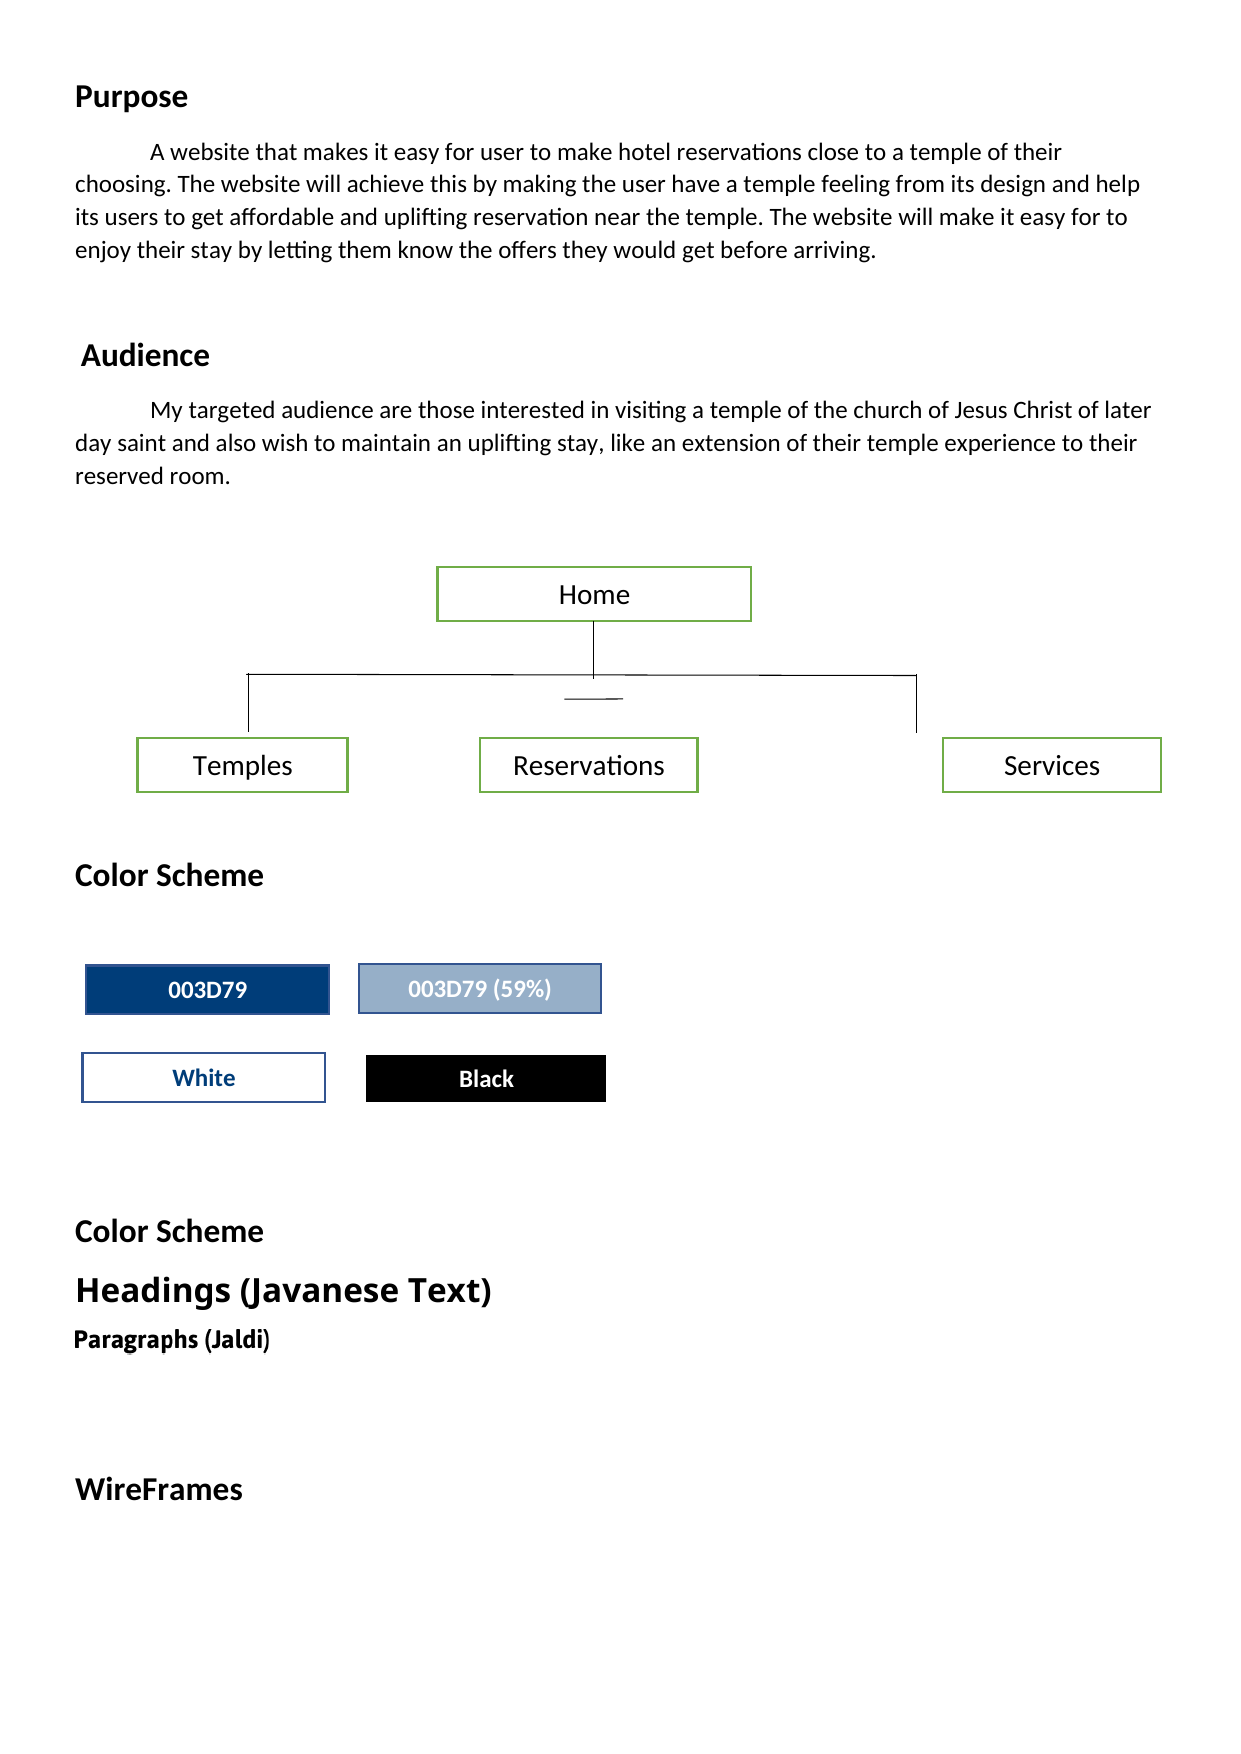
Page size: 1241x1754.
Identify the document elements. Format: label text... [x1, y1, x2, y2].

text Color Scheme [75, 854, 1165, 895]
text My targeted audience are those interested in visiting a temple of the church of Jesus Christ of later day saint and also wish to maintain an uplifting stay, like an extension of their temple experience to their reserved room. [75, 394, 1165, 491]
text Headings (Javanese Text) [75, 1267, 1165, 1312]
text Purpose [75, 75, 1165, 116]
text Color Scheme [75, 1209, 1165, 1250]
text Audience [75, 333, 1165, 374]
text WireFrames [75, 1468, 1165, 1509]
text A website that makes it easy for user to make hotel reservations close to a temple of their choosing. The website will achieve this by making the user have a temple feeling from its design and help its users to get affordable and uplifting reservation near the temple. The website will make it easy for to enjoy their stay by letting them know the offers they would get before arriving. [75, 136, 1165, 265]
picture [75, 1329, 269, 1355]
